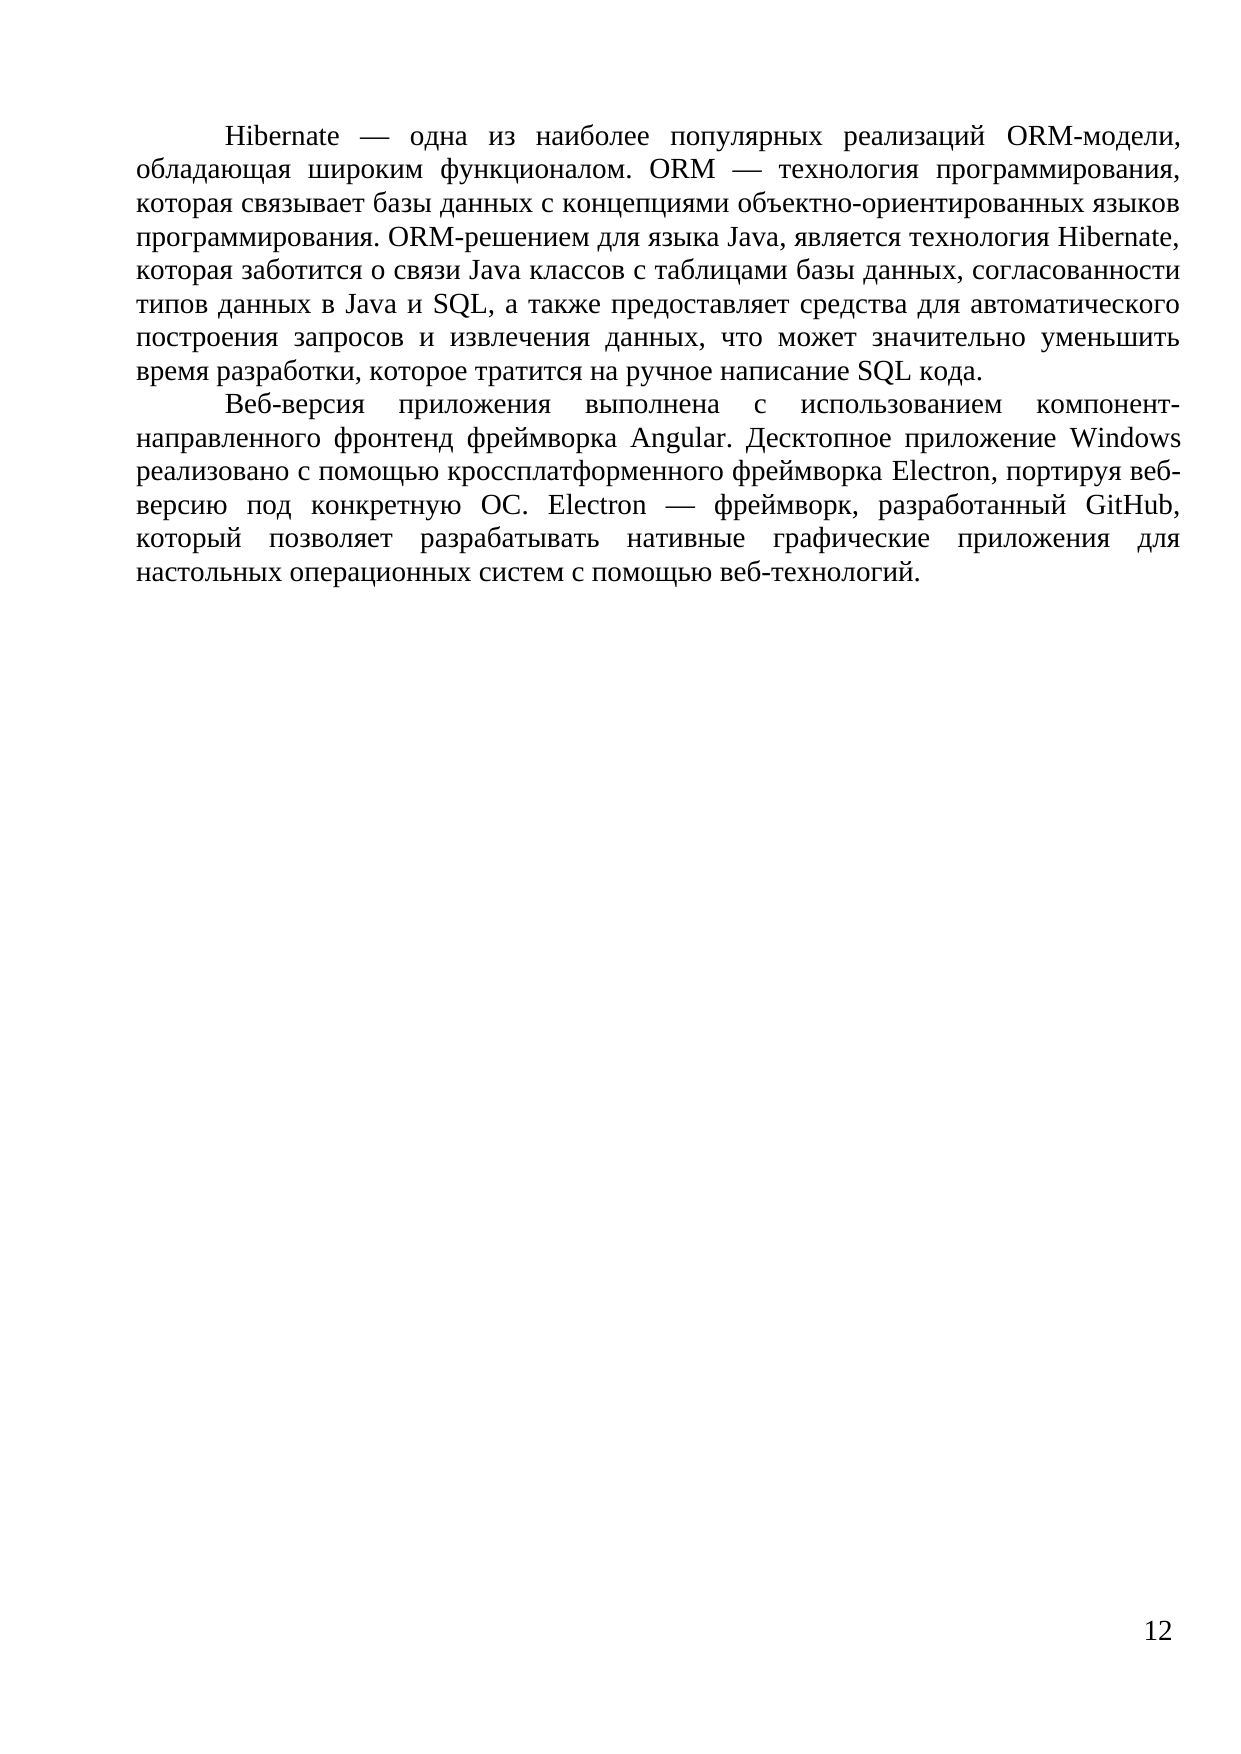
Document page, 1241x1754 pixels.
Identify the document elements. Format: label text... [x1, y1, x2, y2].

text Веб-версия приложения выполнена с использованием компонент-направленного фронтенд фреймворка Angular. Десктопное приложение Windows реализовано с помощью кроссплатформенного фреймворка Electron, портируя веб-версию под конкретную ОС. Electron — фреймворк, разработанный GitHub, который позволяет разрабатывать нативные графические приложения для настольных операционных систем с помощью веб-технологий. [136, 386, 1181, 588]
text Hibernate — одна из наиболее популярных реализаций ORM-модели, обладающая широким функционалом. ORM — технология программирования, которая связывает базы данных с концепциями объектно-ориентированных языков программирования. ORM-решением для языка Java, является технология Hibernate, которая заботится о связи Java классов с таблицами базы данных, согласованности типов данных в Java и SQL, а также предоставляет средства для автоматического построения запросов и извлечения данных, что может значительно уменьшить время разработки, которое тратится на ручное написание SQL кода. [136, 118, 1181, 386]
